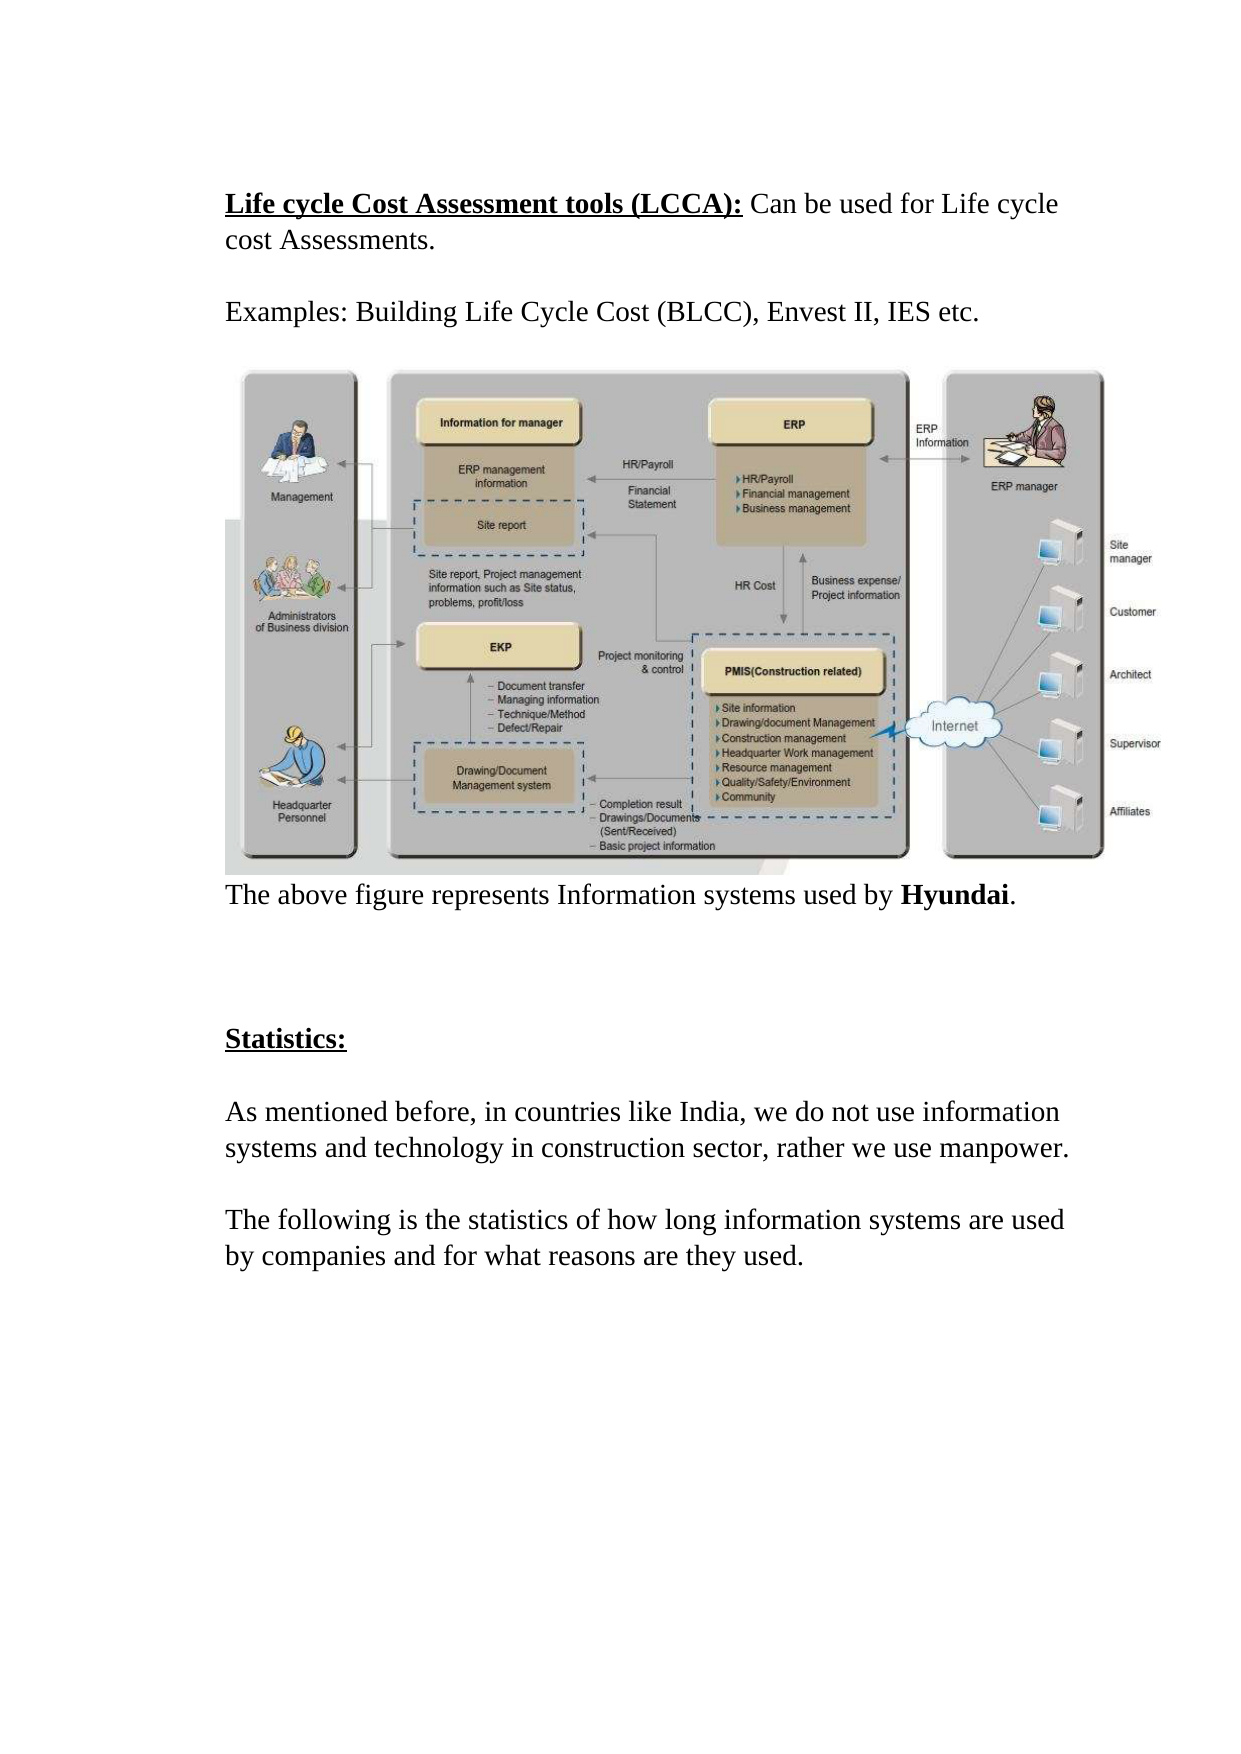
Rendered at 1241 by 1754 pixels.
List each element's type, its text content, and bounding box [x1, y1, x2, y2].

list Statistics: [225, 1021, 1090, 1055]
list The following is the statistics of how long information systems are used by companies and for what reasons are they used. [225, 1202, 1090, 1272]
list The above figure represents Information systems used by Hyundai. [225, 877, 1090, 910]
list As mentioned before, in countries like India, we do not use information systems and technology in construction sector, rather we use manpower. [225, 1094, 1090, 1163]
list Life cycle Cost Assessment tools (LCCA): Can be used for Life cycle cost Assessments. [225, 186, 1090, 256]
list Examples: Building Life Cycle Cost (BLCC), Envest II, IES etc. [225, 294, 1090, 328]
